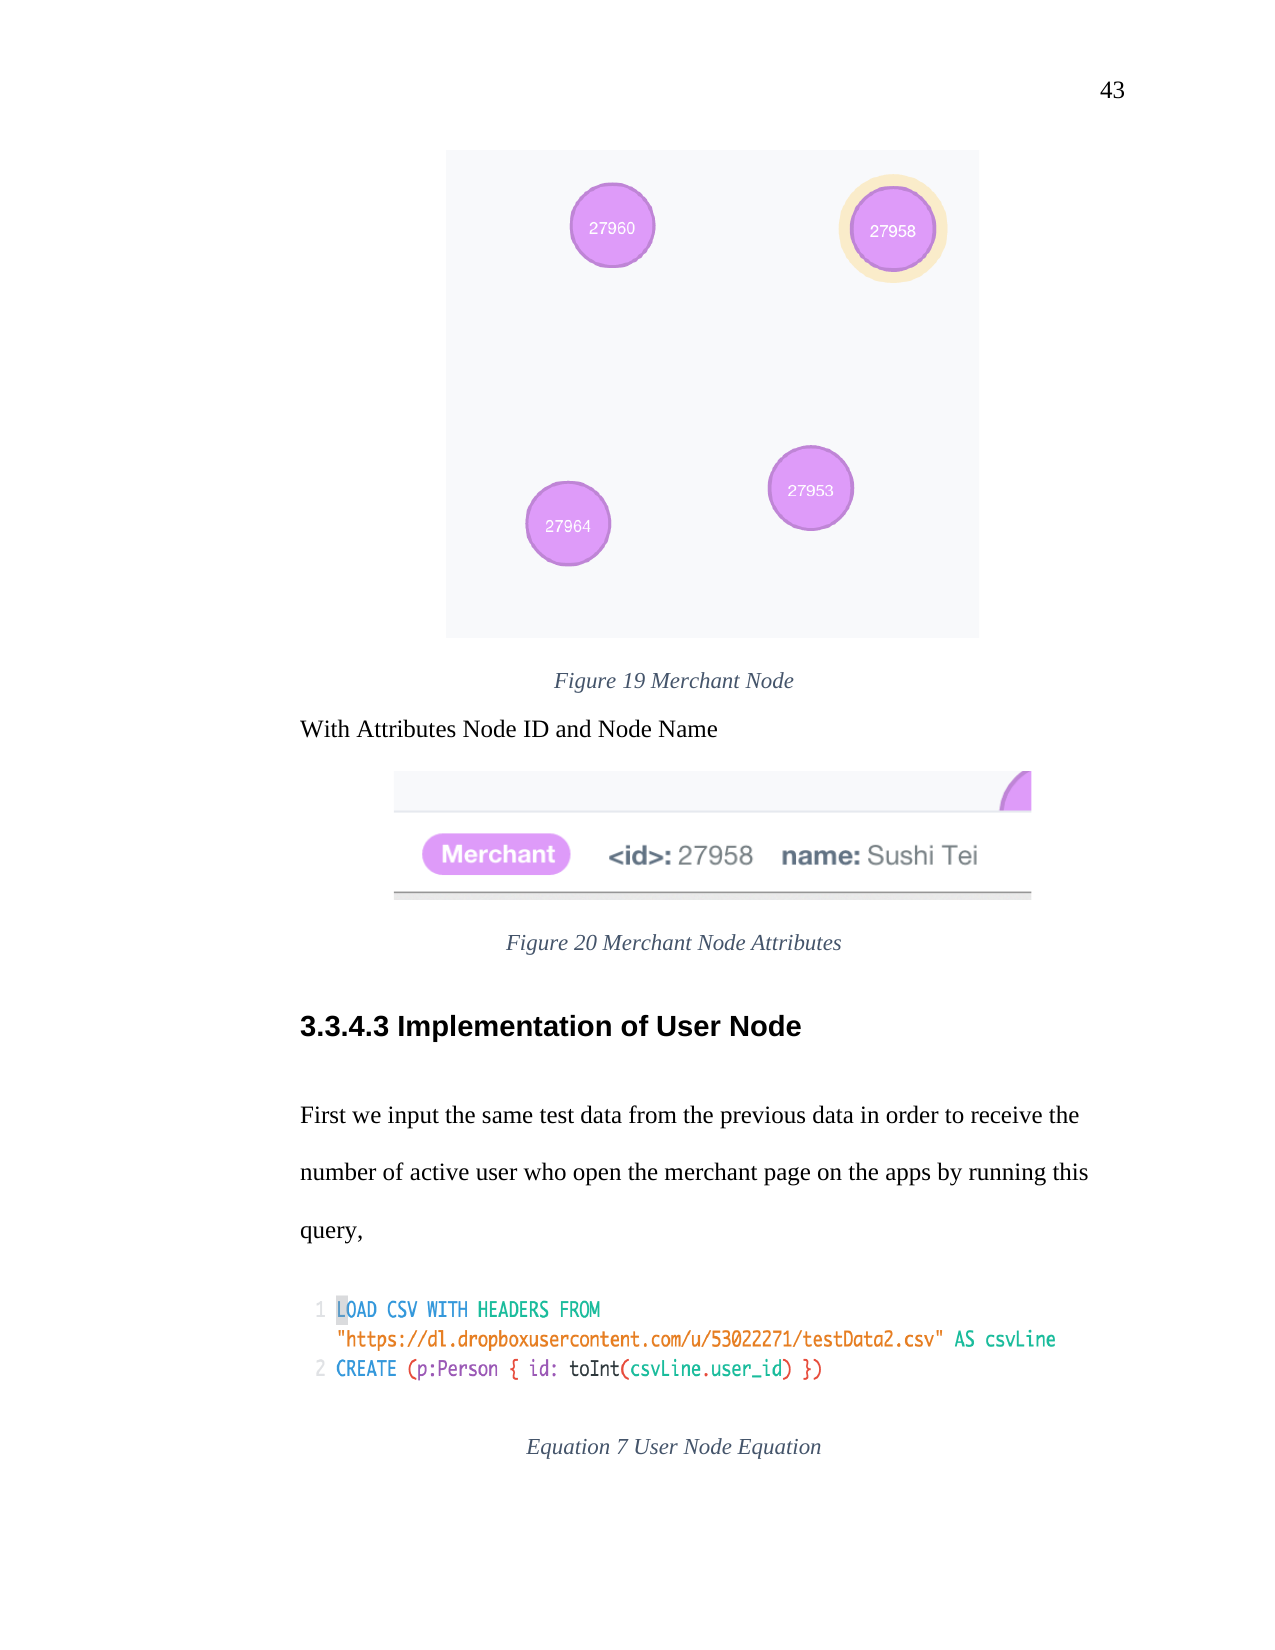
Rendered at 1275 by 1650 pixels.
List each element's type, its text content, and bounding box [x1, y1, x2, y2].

text Figure 20 Merchant Node Attributes [225, 929, 1125, 955]
subtitle 3.3.4.3 Implementation of User Node [300, 1009, 1125, 1042]
text With Attributes Node ID and Node Name [300, 714, 1125, 743]
picture [446, 150, 980, 638]
picture [393, 771, 1032, 900]
text First we input the same test data from the previous data in order to receive the number of active user who open the merchant page on the apps by running this query, [300, 1100, 1125, 1243]
text Figure 19 Merchant Node [225, 667, 1125, 693]
picture [300, 1272, 1115, 1405]
text Equation 7 User Node Equation [225, 1433, 1125, 1459]
